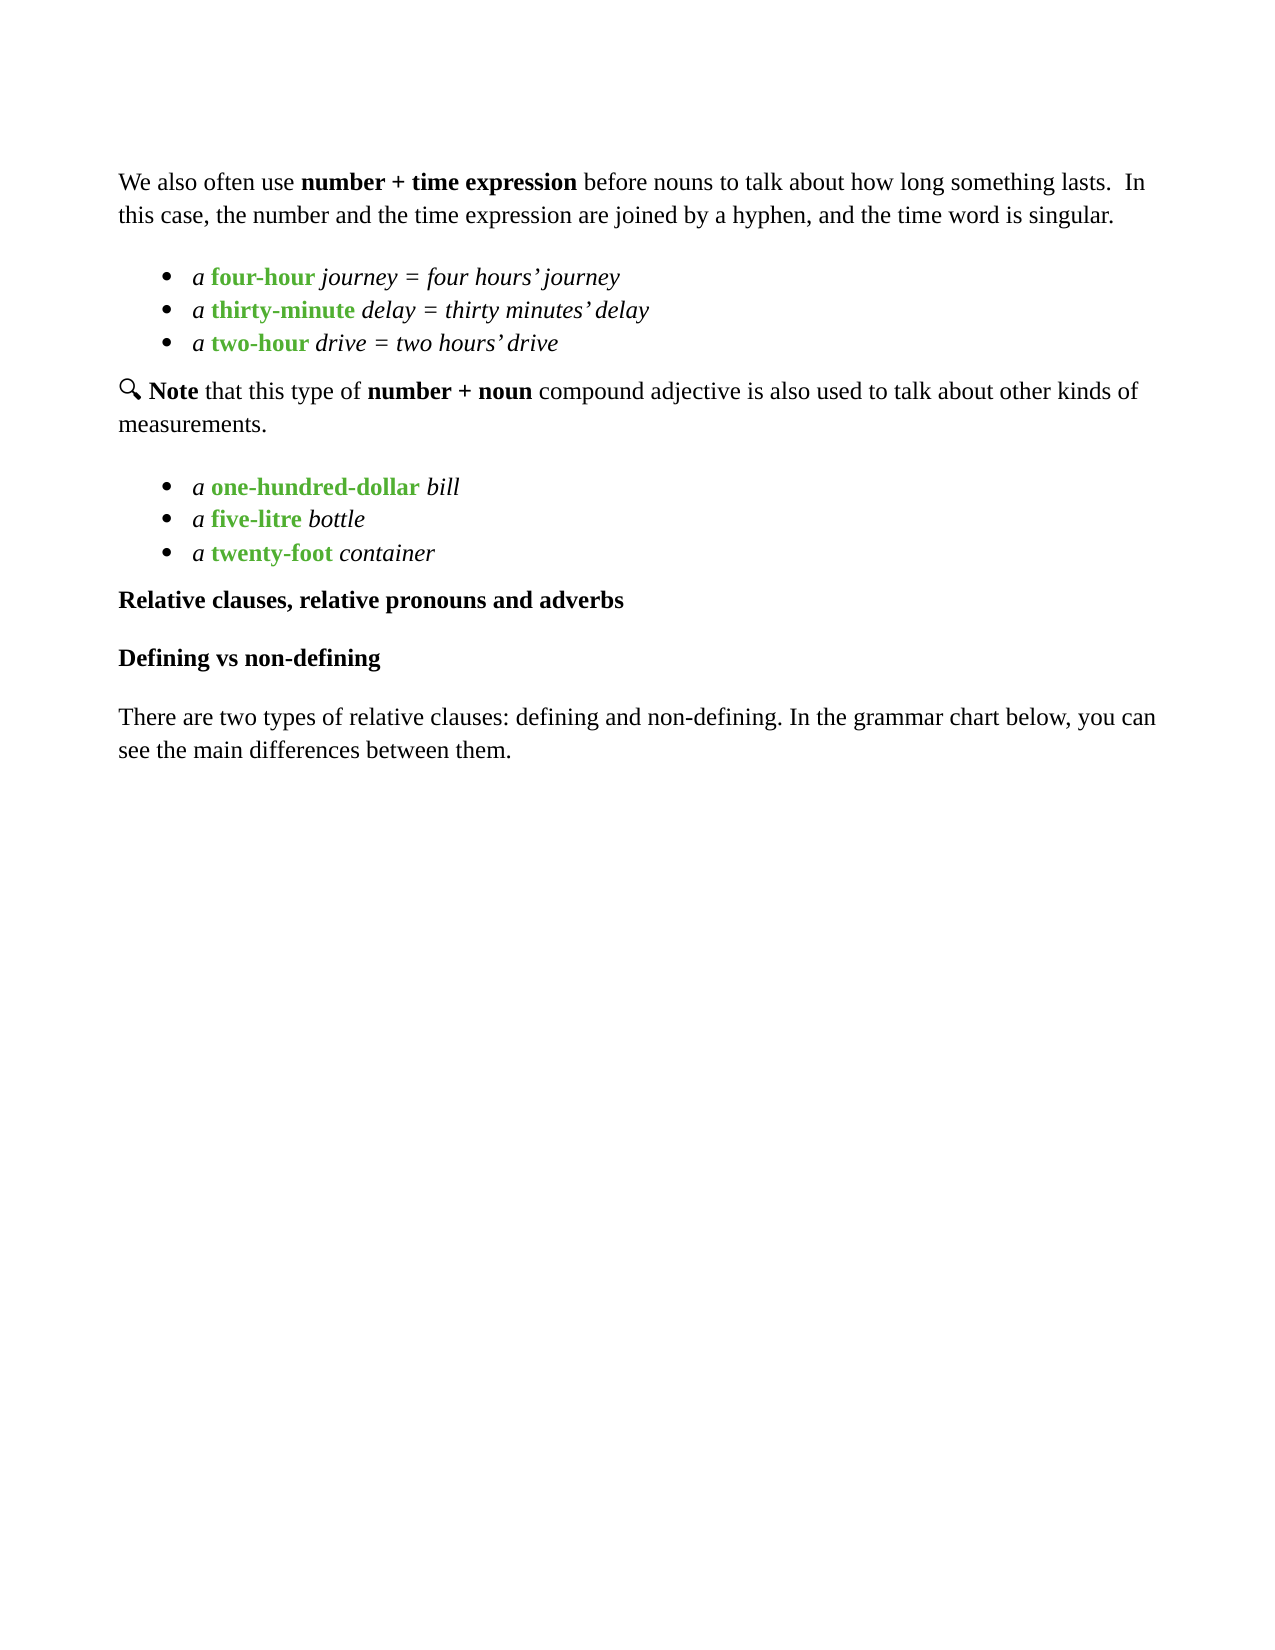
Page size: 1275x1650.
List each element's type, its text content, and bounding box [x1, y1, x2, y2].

text We also often use number + time expression before nouns to talk about how long something lasts. In this case, the number and the time expression are joined by a hyphen, and the time word is singular. [118, 167, 1157, 229]
list a two-hour drive = two hours’ drive [162, 328, 1157, 357]
list a twenty-foot container [162, 538, 1157, 566]
list a thirty-minute delay = thirty minutes’ delay [162, 295, 1157, 324]
subtitle Relative clauses, relative pronouns and adverbs [118, 585, 1157, 614]
subtitle Defining vs non-defining [118, 643, 1157, 672]
list a five-litre bottle [162, 504, 1157, 533]
list a four-hour journey = four hours’ journey [162, 262, 1157, 291]
text There are two types of relative clauses: defining and non-defining. In the grammar chart below, you can see the main differences between them. [118, 702, 1157, 763]
list a one-hundred-dollar bill [162, 472, 1157, 500]
text 🔍 Note that this type of number + noun compound adjective is also used to talk about other kinds of measurements. [118, 376, 1157, 438]
